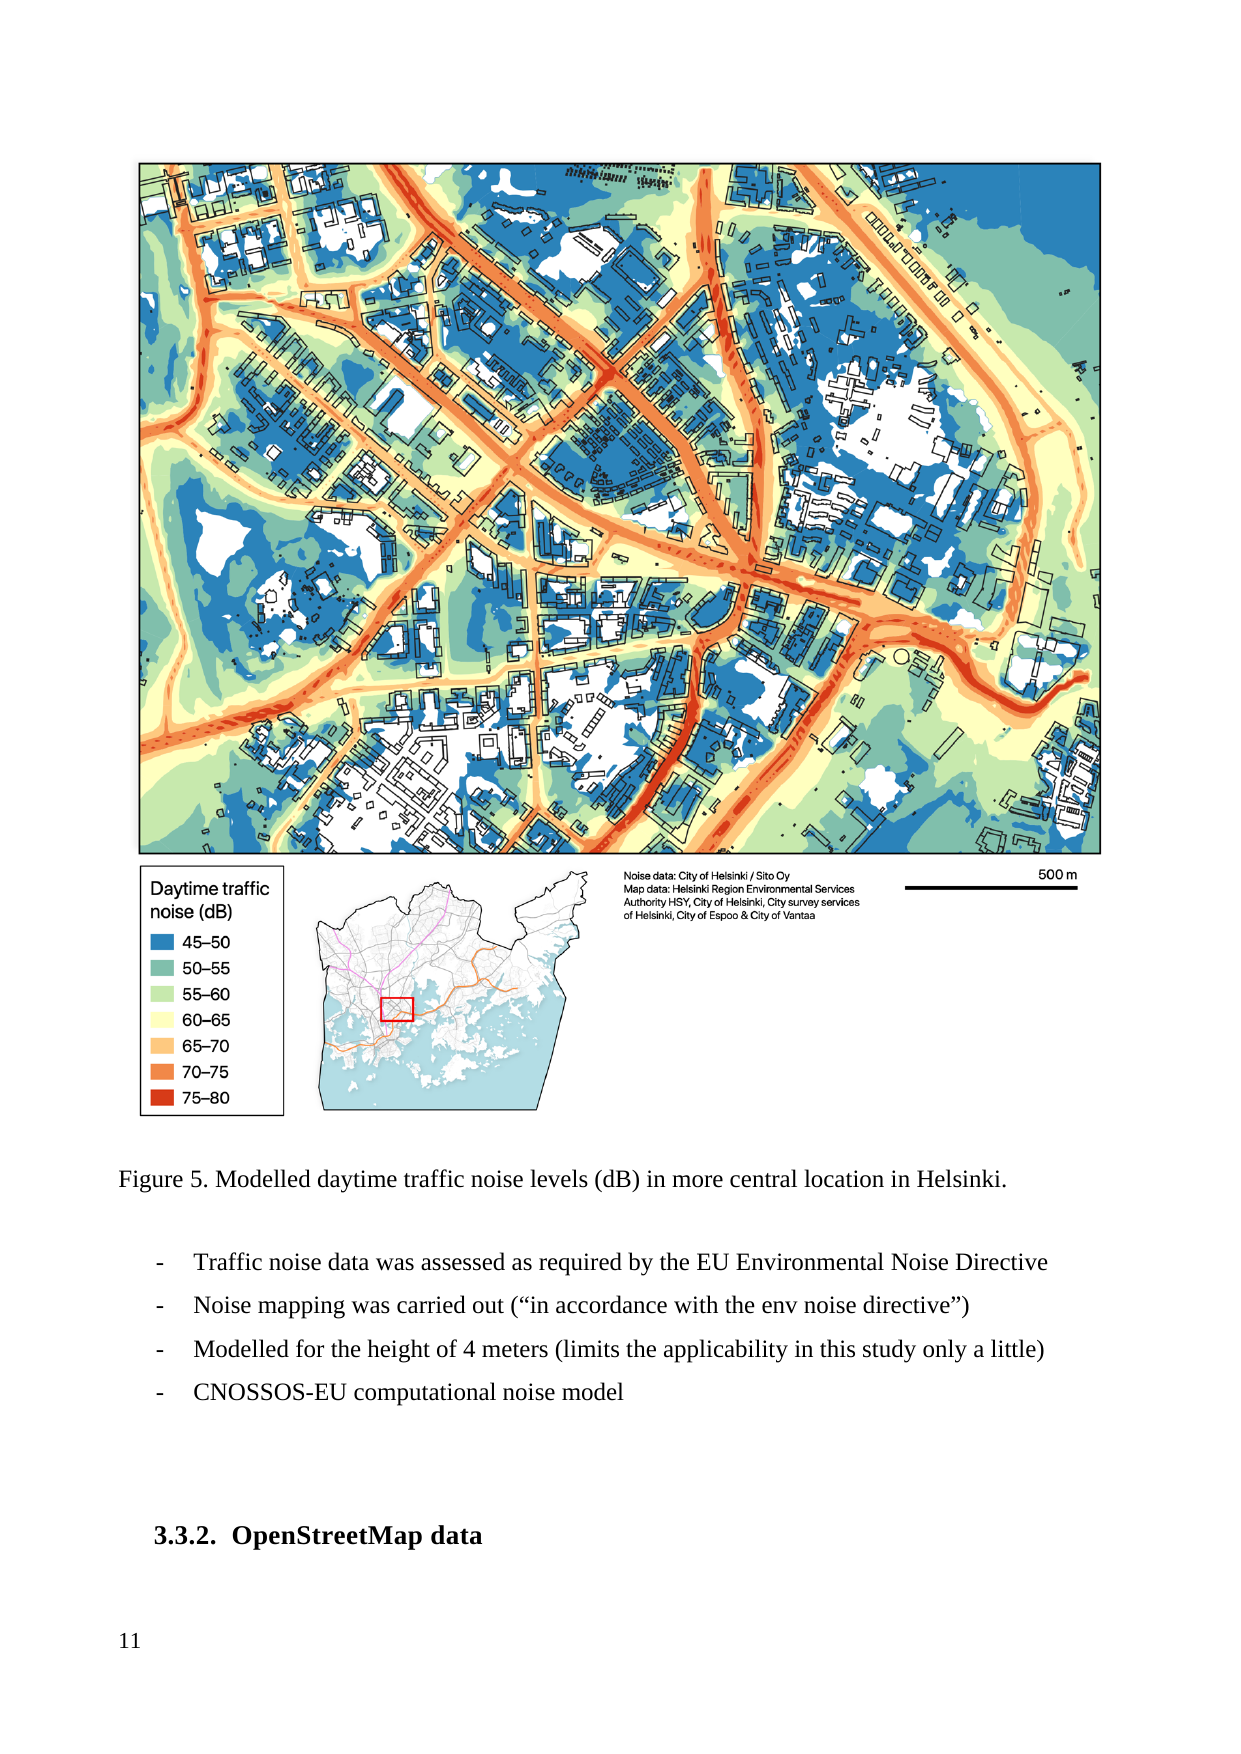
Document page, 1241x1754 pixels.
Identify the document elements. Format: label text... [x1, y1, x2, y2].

list Modelled for the height of 4 meters (limits the applicability in this study only a little) [156, 1334, 1122, 1362]
list Noise mapping was carried out (“in accordance with the env noise directive”) [156, 1291, 1122, 1319]
text Figure 5. Modelled daytime traffic noise levels (dB) in more central location in Helsinki. [118, 1164, 1122, 1193]
picture [118, 147, 1122, 1132]
list Traffic noise data was assessed as required by the EU Environmental Noise Directive [156, 1247, 1122, 1276]
list CNOSSOS-EU computational noise model [156, 1377, 1122, 1406]
subtitle OpenStreetMap data [118, 1519, 1122, 1550]
